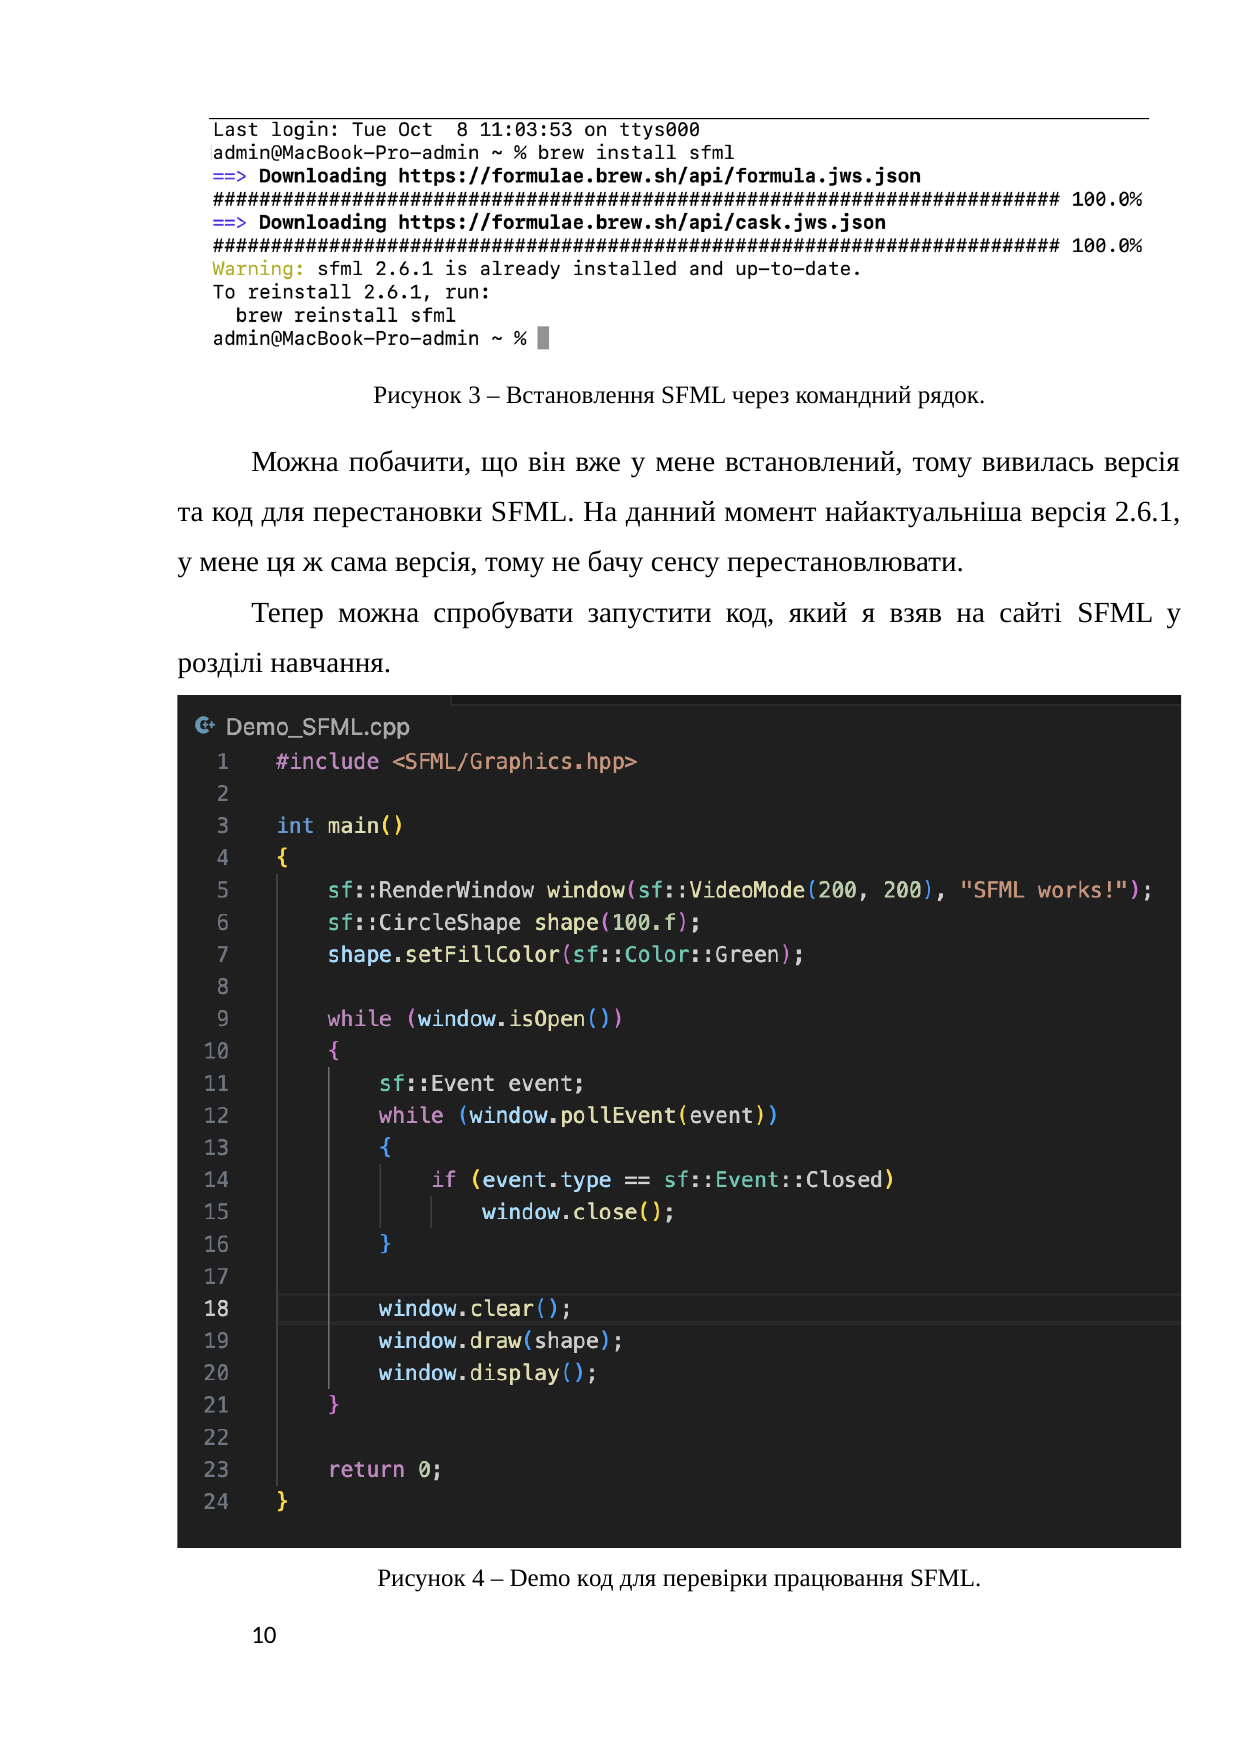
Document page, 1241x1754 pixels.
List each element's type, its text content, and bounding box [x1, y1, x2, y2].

picture [209, 118, 1150, 365]
text Рисунок 3 – Встановлення SFML через командний рядок. [177, 380, 1181, 409]
text Тепер можна спробувати запустити код, який я взяв на сайті SFML у розділі навчання. [177, 595, 1181, 679]
picture [177, 695, 1182, 1548]
text Можна побачити, що він вже у мене встановлений, тому вивилась версія та код для перестановки SFML. На данний момент найактуальніша версія 2.6.1, у мене ця ж сама версія, тому не бачу сенсу перестановлювати. [177, 444, 1181, 578]
text Рисунок 4 – Demo код для перевірки працювання SFML. [177, 1563, 1181, 1592]
